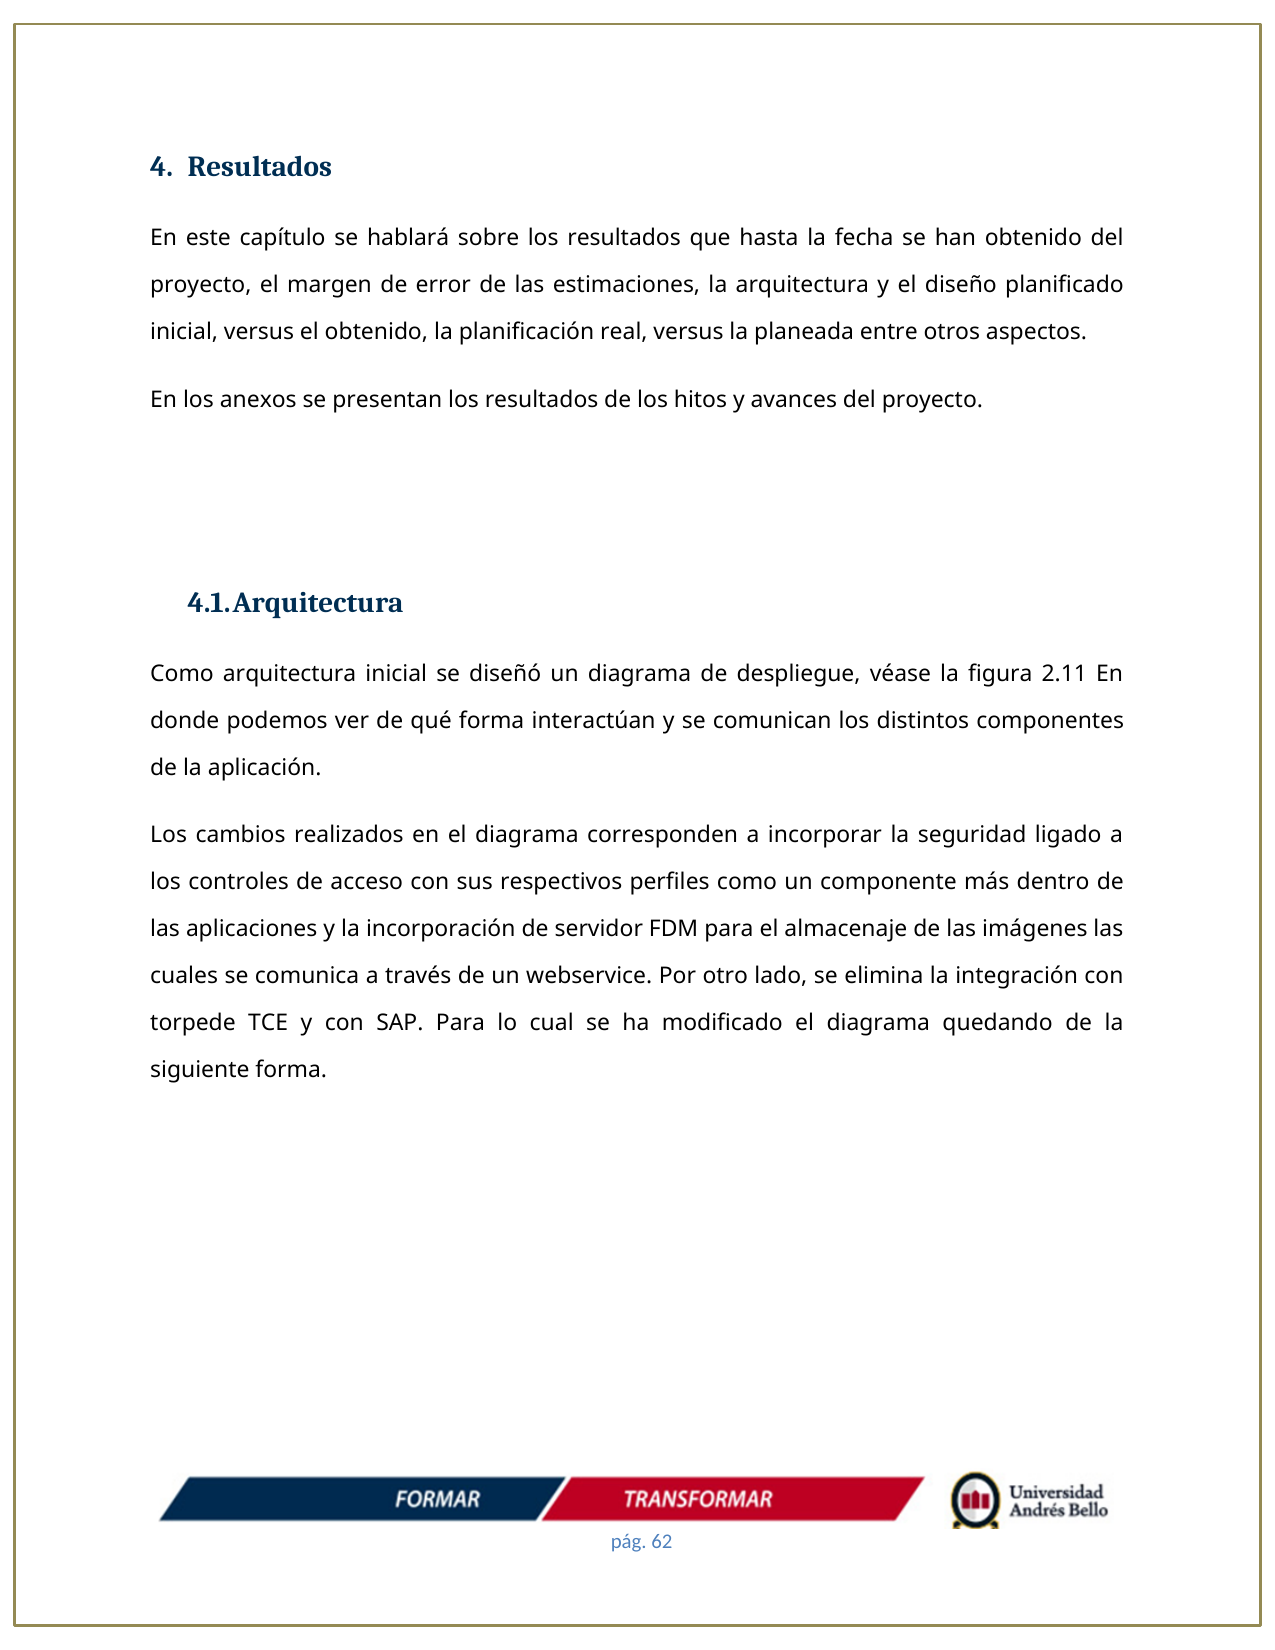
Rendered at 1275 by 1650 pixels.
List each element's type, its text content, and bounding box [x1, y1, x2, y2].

text En los anexos se presentan los resultados de los hitos y avances del proyecto. [150, 383, 1125, 414]
text En este capítulo se hablará sobre los resultados que hasta la fecha se han obtenido del proyecto, el margen de error de las estimaciones, la arquitectura y el diseño planificado inicial, versus el obtenido, la planificación real, versus la planeada entre otros aspectos. [150, 221, 1125, 346]
picture [157, 1468, 1133, 1529]
subtitle Resultados [150, 150, 1125, 183]
text Los cambios realizados en el diagrama corresponden a incorporar la seguridad ligado a los controles de acceso con sus respectivos perfiles como un componente más dentro de las aplicaciones y la incorporación de servidor FDM para el almacenaje de las imágenes las cuales se comunica a través de un webservice. Por otro lado, se elimina la integración con torpede TCE y con SAP. Para lo cual se ha modificado el diagrama quedando de la siguiente forma. [150, 818, 1125, 1084]
text Como arquitectura inicial se diseñó un diagrama de despliegue, véase la figura 2.11 En donde podemos ver de qué forma interactúan y se comunican los distintos componentes de la aplicación. [150, 657, 1125, 782]
subtitle Arquitectura [187, 586, 1125, 619]
